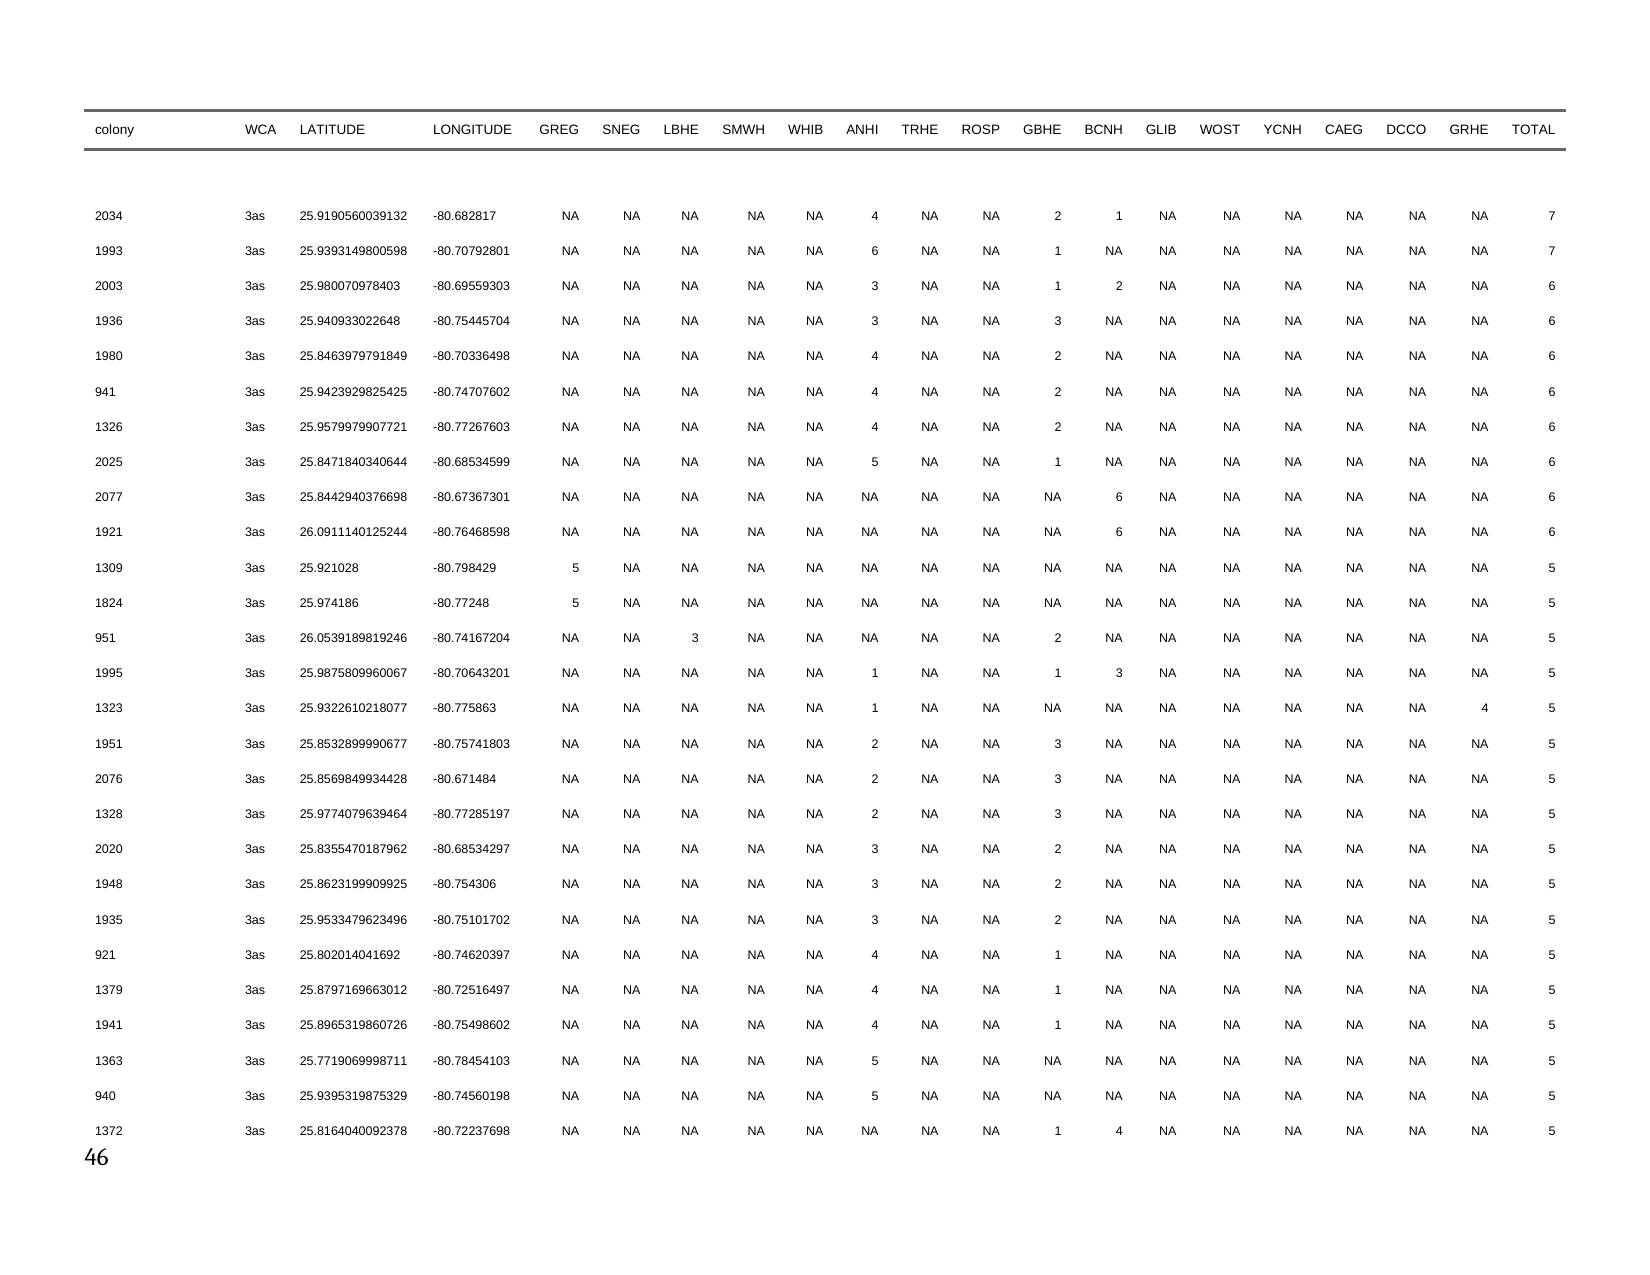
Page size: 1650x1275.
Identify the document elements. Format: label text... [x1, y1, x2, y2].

table_header ANHI [834, 112, 889, 148]
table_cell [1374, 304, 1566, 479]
table_header ROSP [949, 112, 1010, 148]
table_header CAEG [1312, 112, 1373, 148]
table_header WOST [1187, 112, 1251, 148]
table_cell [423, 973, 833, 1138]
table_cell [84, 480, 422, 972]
table_header GBHE [1010, 112, 1072, 148]
table_header DCCO [1374, 112, 1436, 148]
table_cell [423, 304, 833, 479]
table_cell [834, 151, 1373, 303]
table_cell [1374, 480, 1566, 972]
table_header LONGITUDE [423, 112, 526, 148]
table_header colony [84, 112, 234, 148]
table_header BCNH [1072, 112, 1133, 148]
table_header SMWH [709, 112, 775, 148]
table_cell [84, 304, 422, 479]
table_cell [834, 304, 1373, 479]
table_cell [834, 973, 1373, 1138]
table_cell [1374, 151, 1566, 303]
table_header SNEG [589, 112, 651, 148]
table_header WHIB [775, 112, 833, 148]
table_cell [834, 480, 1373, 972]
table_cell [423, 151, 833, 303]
table_header TOTAL [1499, 112, 1566, 148]
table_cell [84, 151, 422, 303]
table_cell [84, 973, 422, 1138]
table_header YCNH [1251, 112, 1312, 148]
table_header LBHE [651, 112, 709, 148]
table_header GLIB [1133, 112, 1187, 148]
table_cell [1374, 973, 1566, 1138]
table_header TRHE [889, 112, 949, 148]
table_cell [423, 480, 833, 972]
table_header GREG [526, 112, 589, 148]
table_header LATITUDE [289, 112, 422, 148]
table_header WCA [234, 112, 289, 148]
table_header GRHE [1436, 112, 1499, 148]
